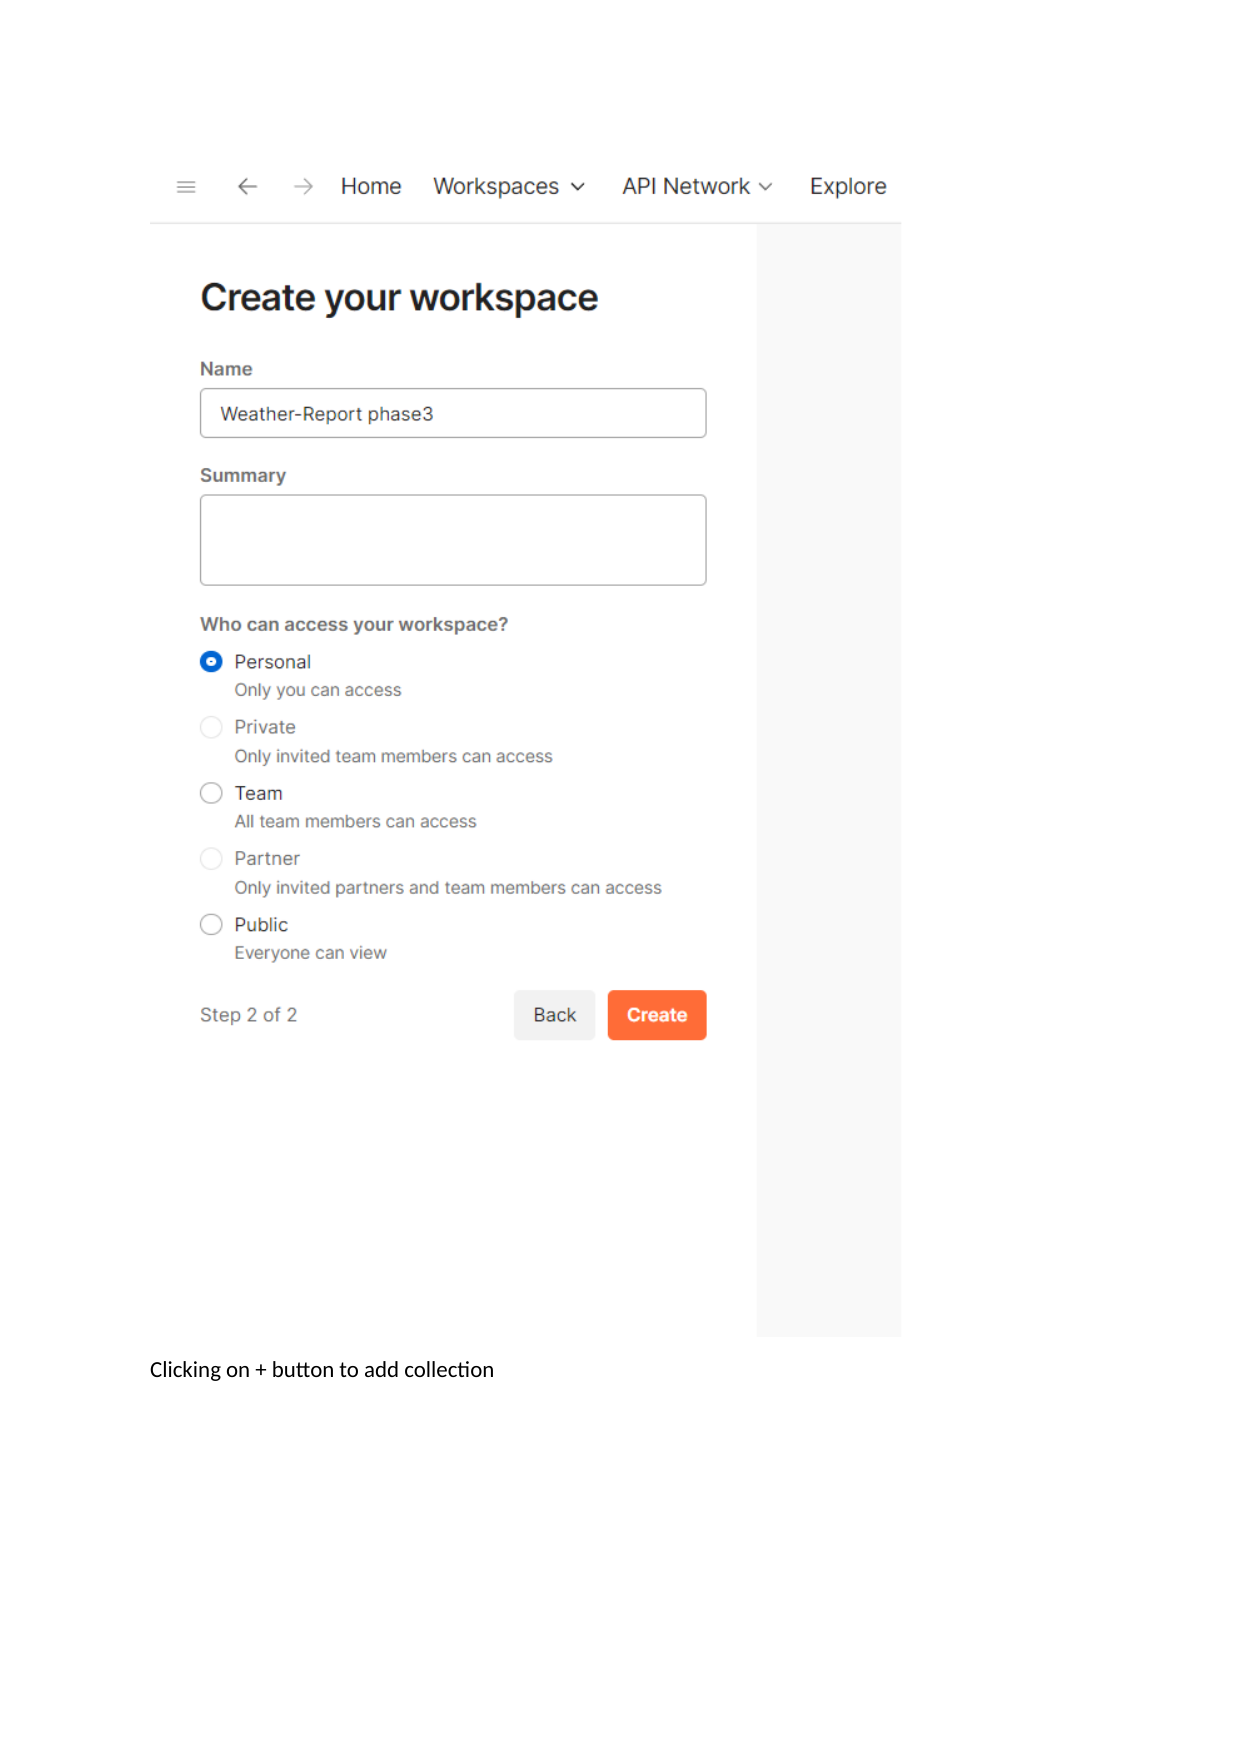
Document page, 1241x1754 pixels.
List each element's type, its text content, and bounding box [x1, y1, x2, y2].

picture [150, 150, 902, 1337]
text Clicking on + button to add collection [150, 1355, 1090, 1383]
